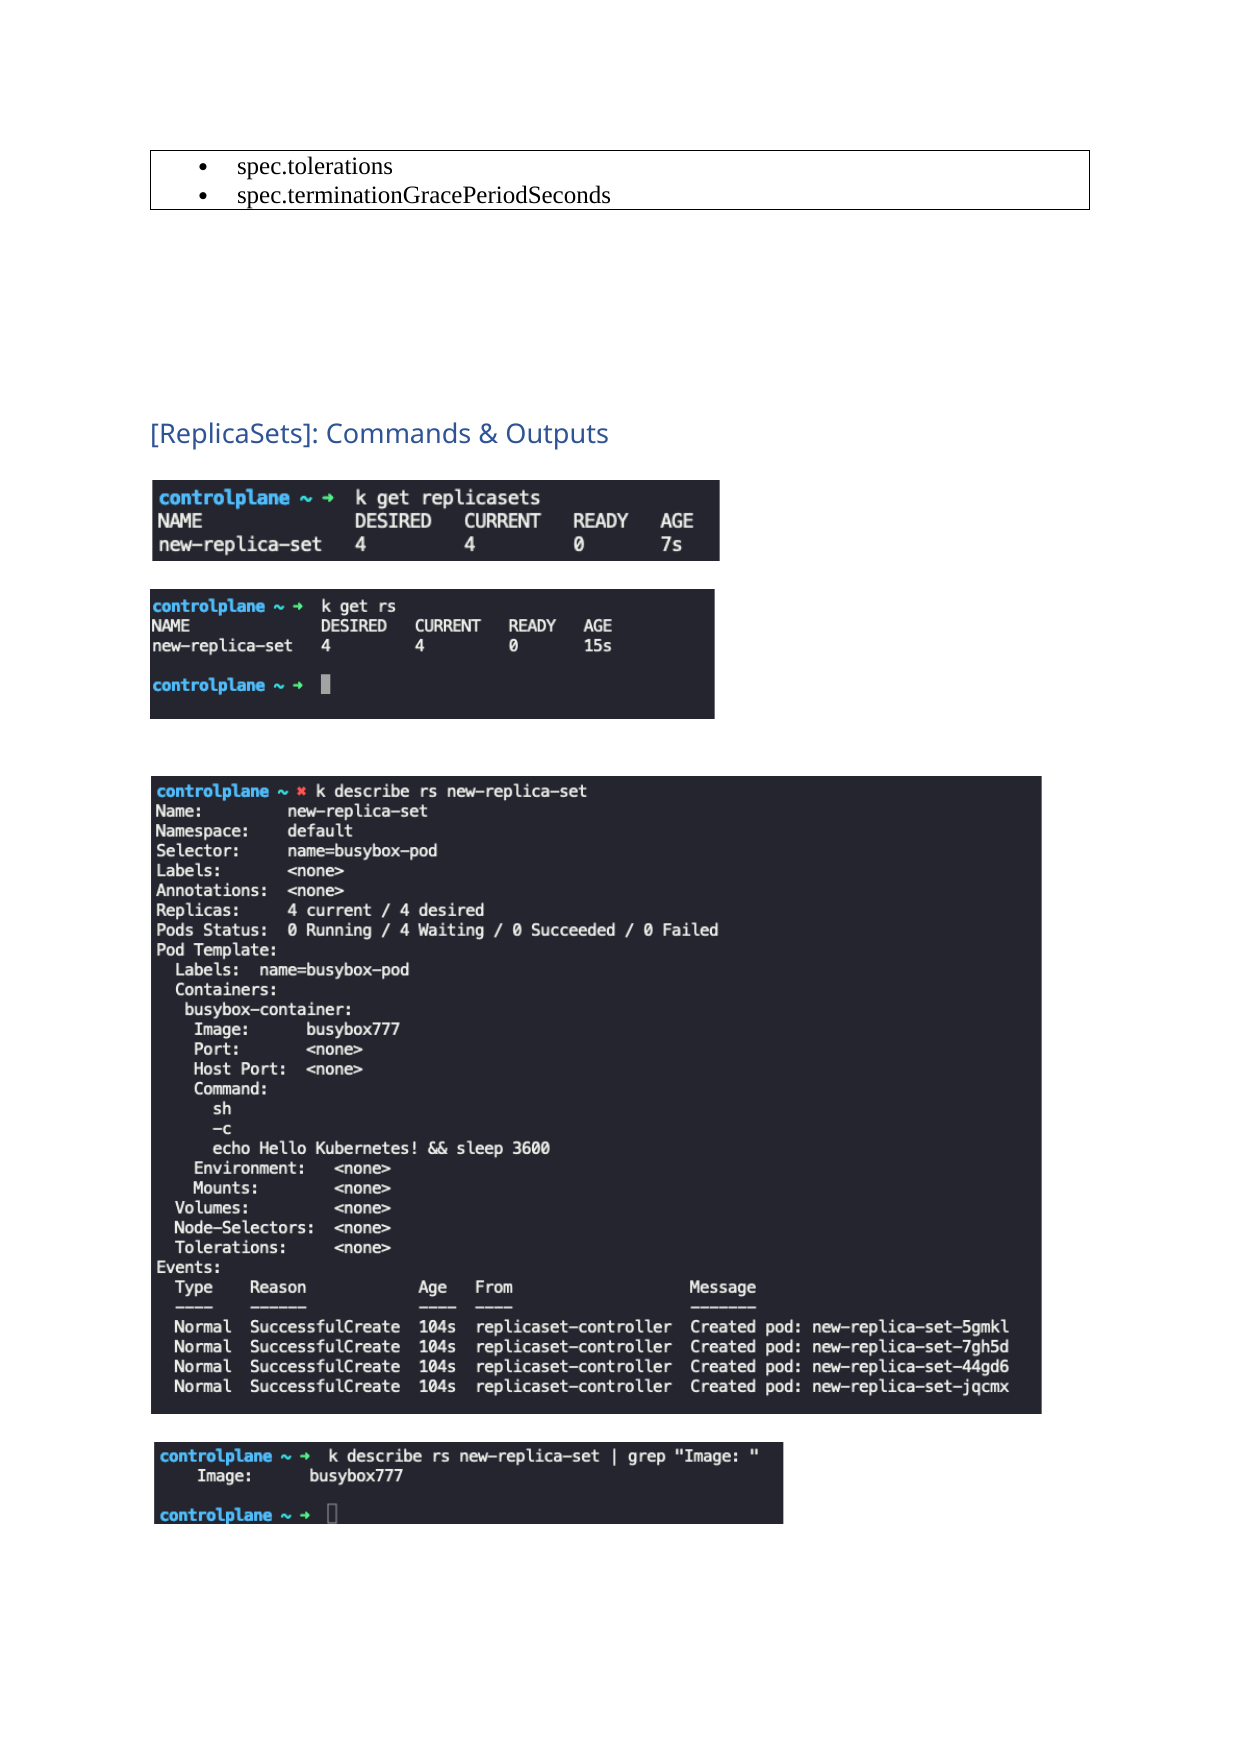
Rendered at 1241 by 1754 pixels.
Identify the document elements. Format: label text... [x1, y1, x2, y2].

picture [150, 589, 715, 719]
picture [150, 776, 1042, 1414]
subtitle [ReplicaSets]: Commands & Outputs [150, 415, 1090, 452]
picture [150, 480, 720, 561]
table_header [151, 151, 1089, 208]
picture [150, 1442, 784, 1524]
